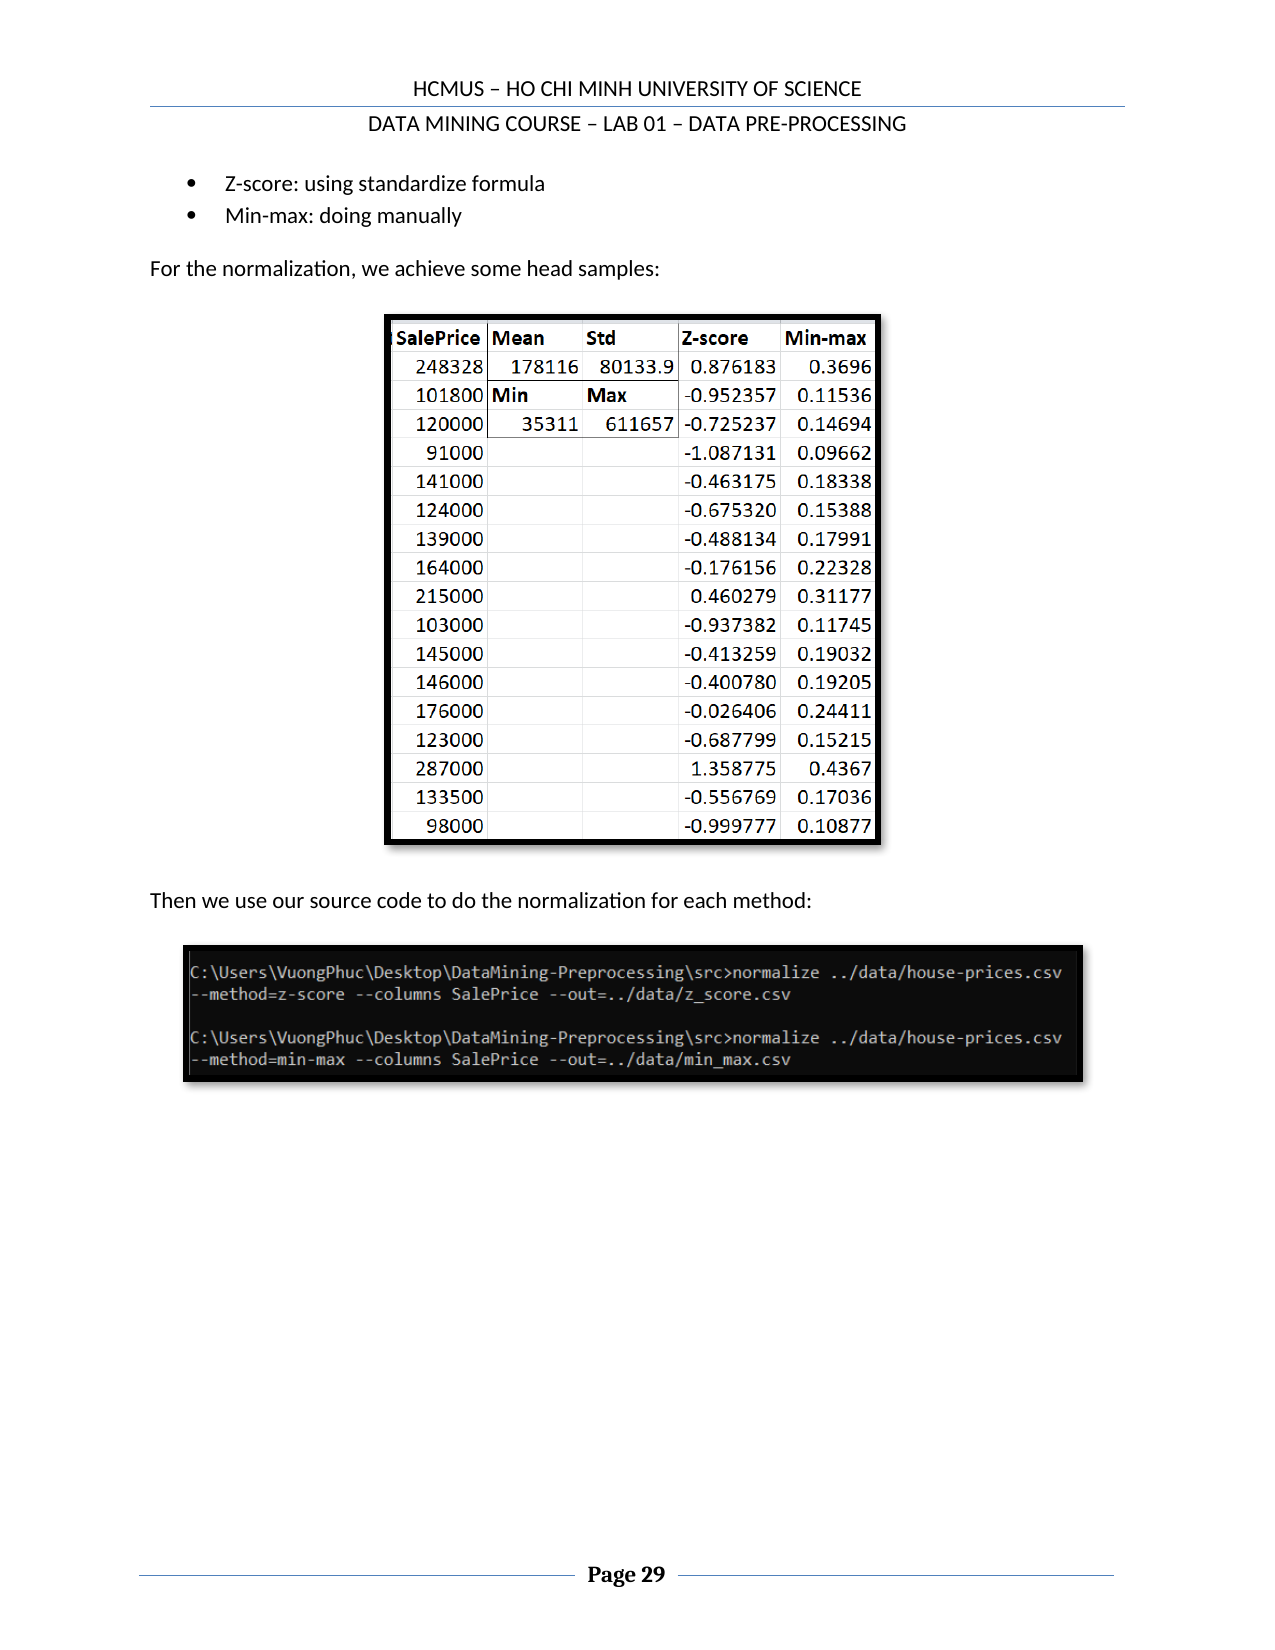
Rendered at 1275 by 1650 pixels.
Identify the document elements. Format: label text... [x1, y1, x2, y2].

list Min-max: doing manually [187, 201, 1125, 229]
picture [189, 951, 1077, 1075]
text For the normalization, we achieve some head samples: [150, 254, 1125, 282]
text Then we use our source code to do the normalization for each method: [150, 886, 1125, 914]
list Z-score: using standardize formula [187, 169, 1125, 197]
picture [391, 320, 875, 839]
